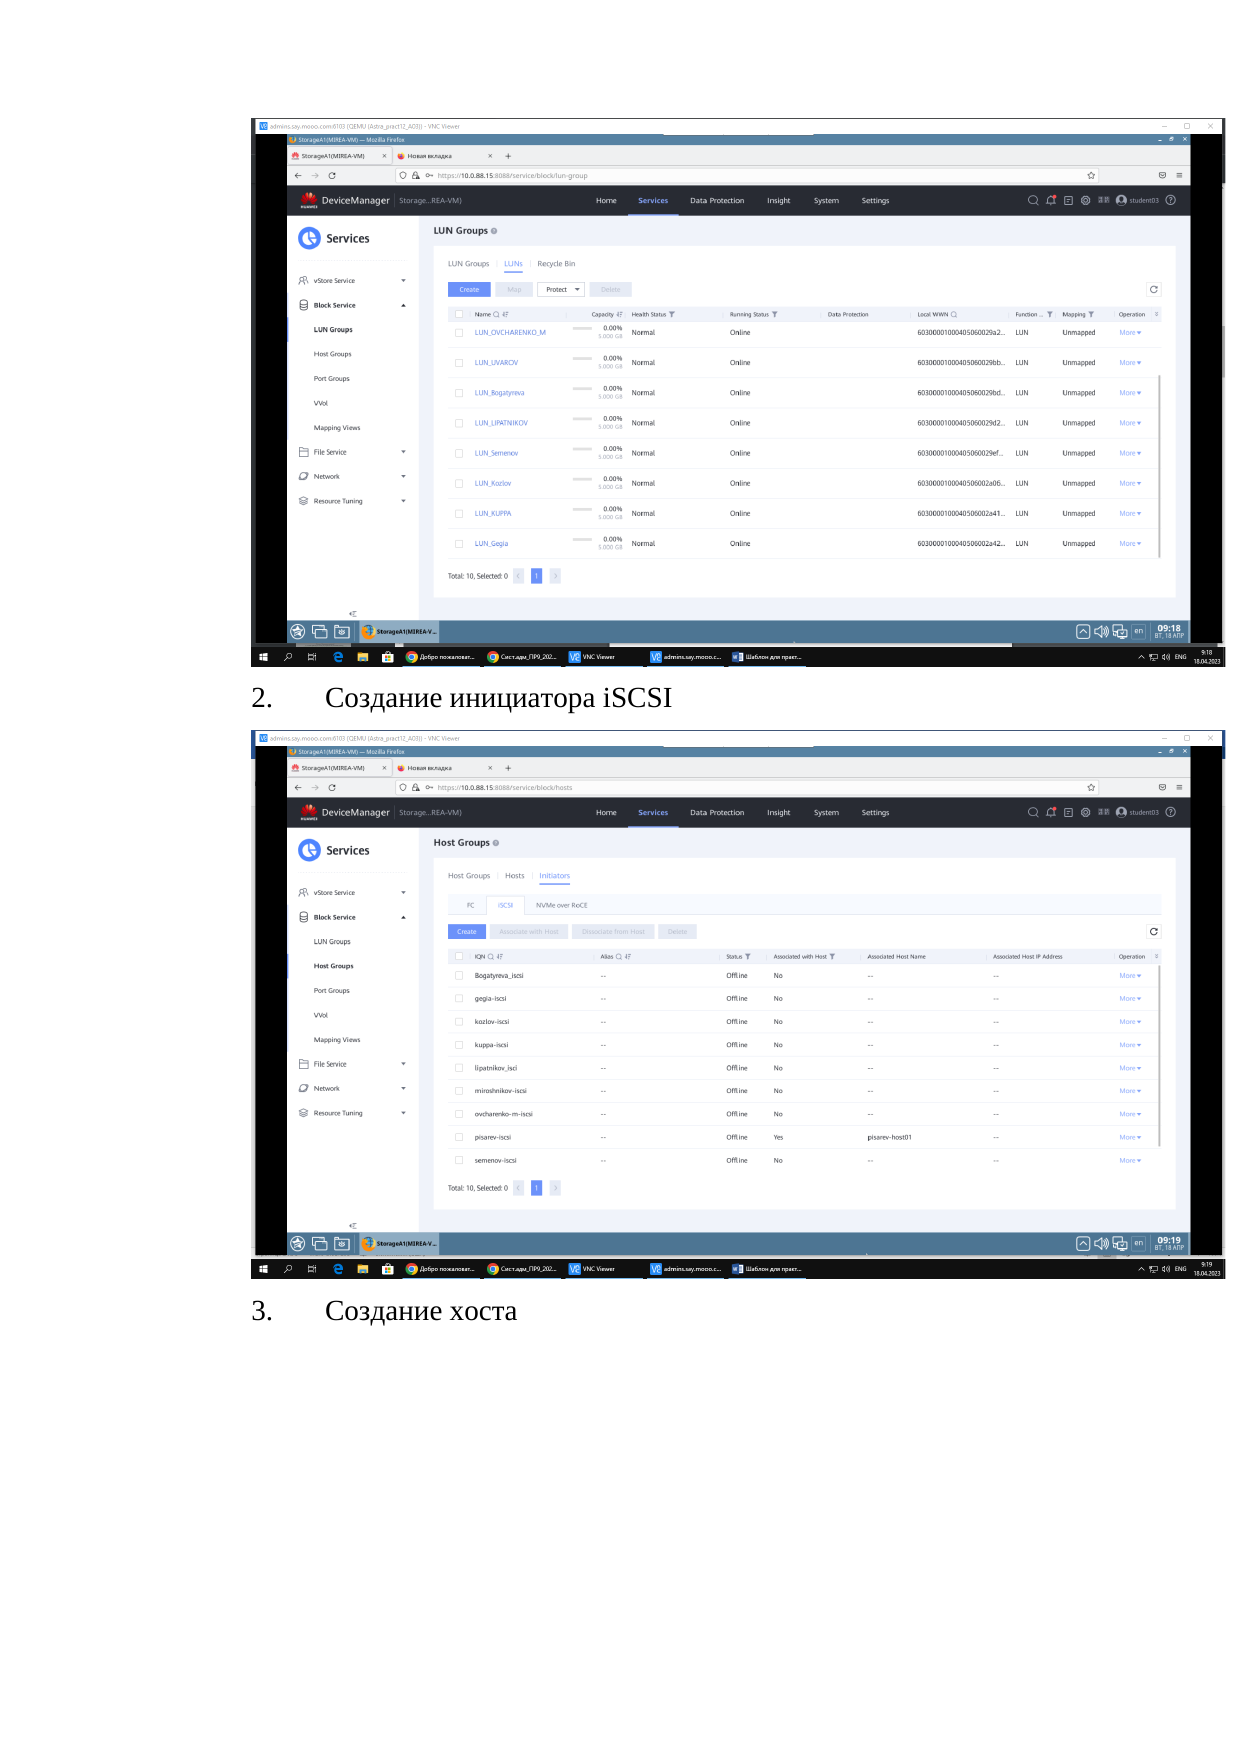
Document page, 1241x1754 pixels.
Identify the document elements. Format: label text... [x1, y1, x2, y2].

list Создание инициатора iSCSI [177, 680, 1152, 714]
picture [251, 730, 1226, 1279]
list Создание хоста [177, 1293, 1152, 1326]
picture [251, 118, 1226, 667]
